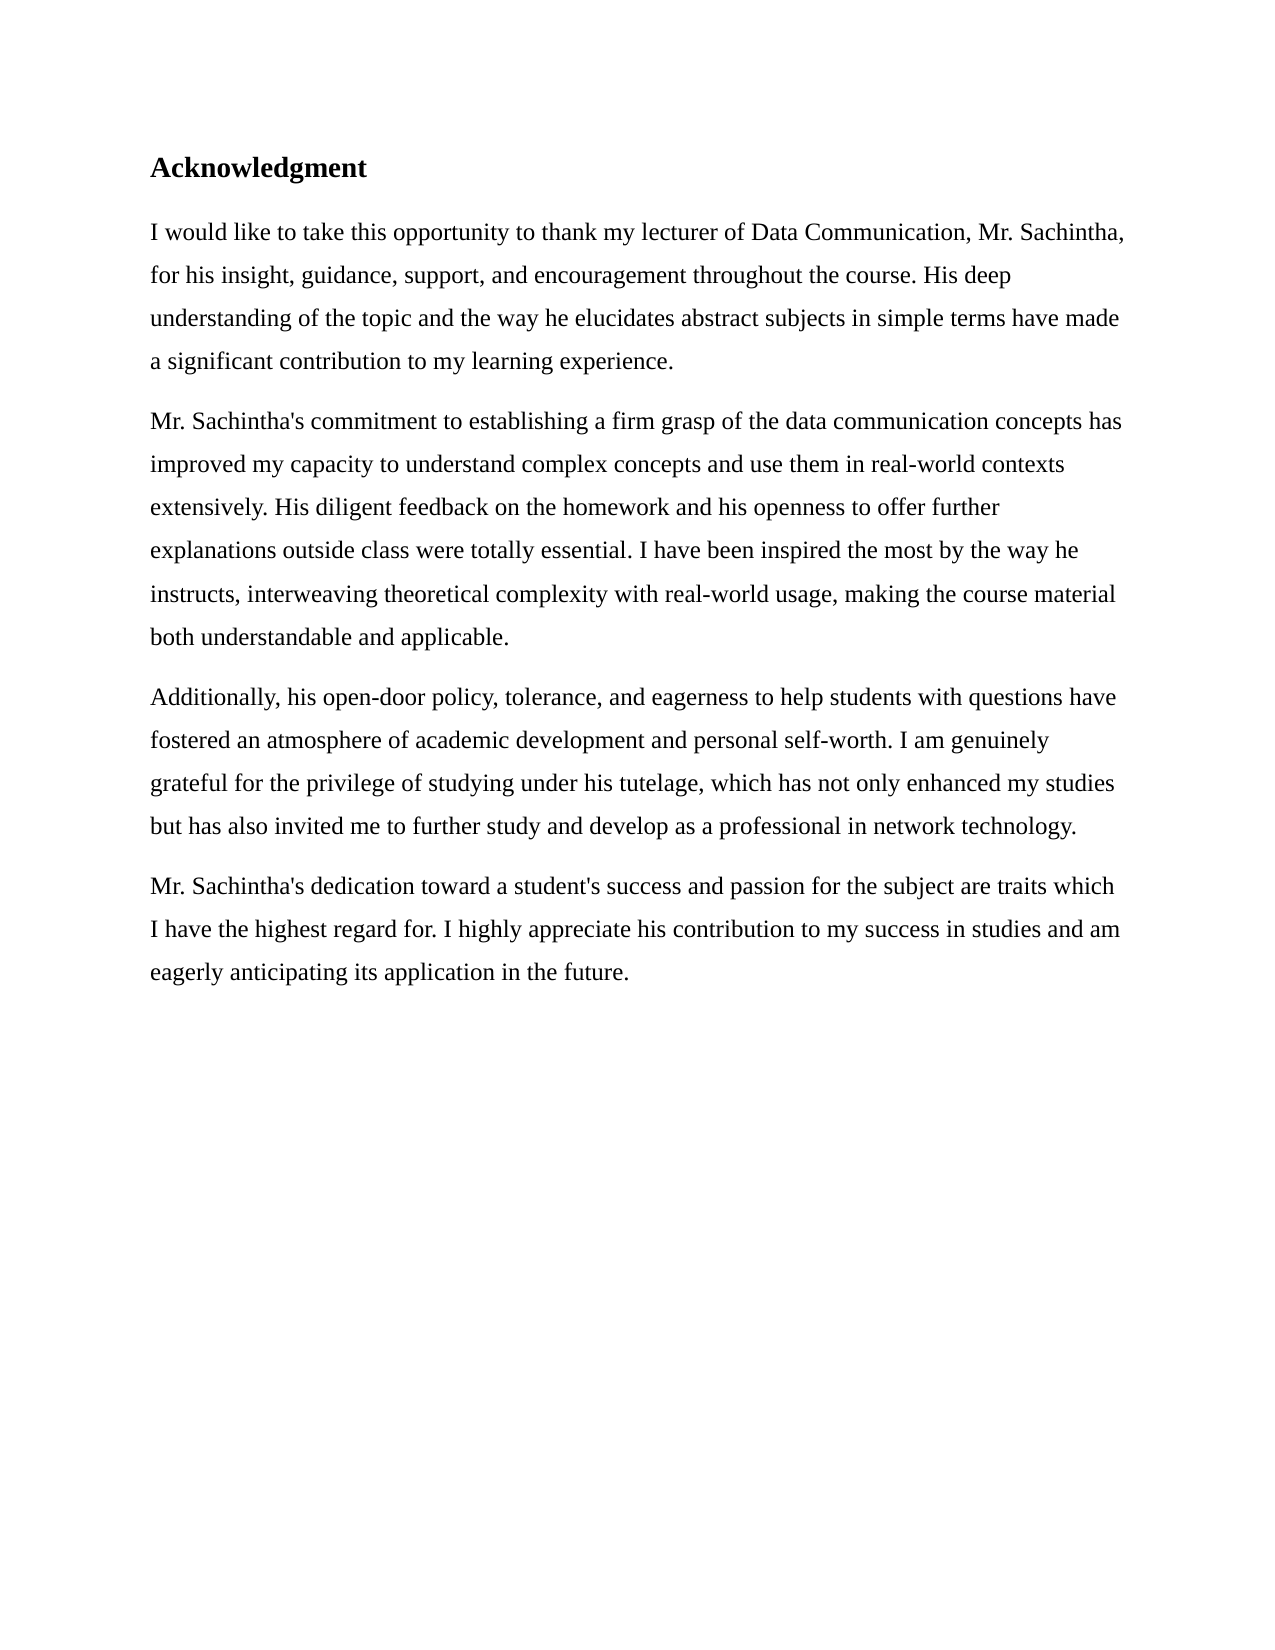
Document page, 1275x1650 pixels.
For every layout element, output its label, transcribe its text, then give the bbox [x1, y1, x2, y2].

text Mr. Sachintha's commitment to establishing a firm grasp of the data communication concepts has improved my capacity to understand complex concepts and use them in real-world contexts extensively. His diligent feedback on the homework and his openness to offer further explanations outside class were totally essential. I have been inspired the most by the way he instructs, interweaving theoretical complexity with real-world usage, making the course material both understandable and applicable. [150, 406, 1125, 651]
text Additionally, his open-door policy, tolerance, and eagerness to help students with questions have fostered an atmosphere of academic development and personal self-worth. I am genuinely grateful for the privilege of studying under his tutelage, which has not only enhanced my studies but has also invited me to further study and develop as a professional in network technology. [150, 682, 1125, 840]
text I would like to take this opportunity to thank my lecturer of Data Communication, Mr. Sachintha, for his insight, guidance, support, and encouragement throughout the course. His deep understanding of the topic and the way he elucidates abstract subjects in simple terms have made a significant contribution to my learning experience. [150, 217, 1125, 375]
subtitle Acknowledgment [150, 150, 1125, 183]
text Mr. Sachintha's dedication toward a student's success and passion for the subject are traits which I have the highest regard for. I highly appreciate his contribution to my success in studies and am eagerly anticipating its application in the future. [150, 871, 1125, 986]
